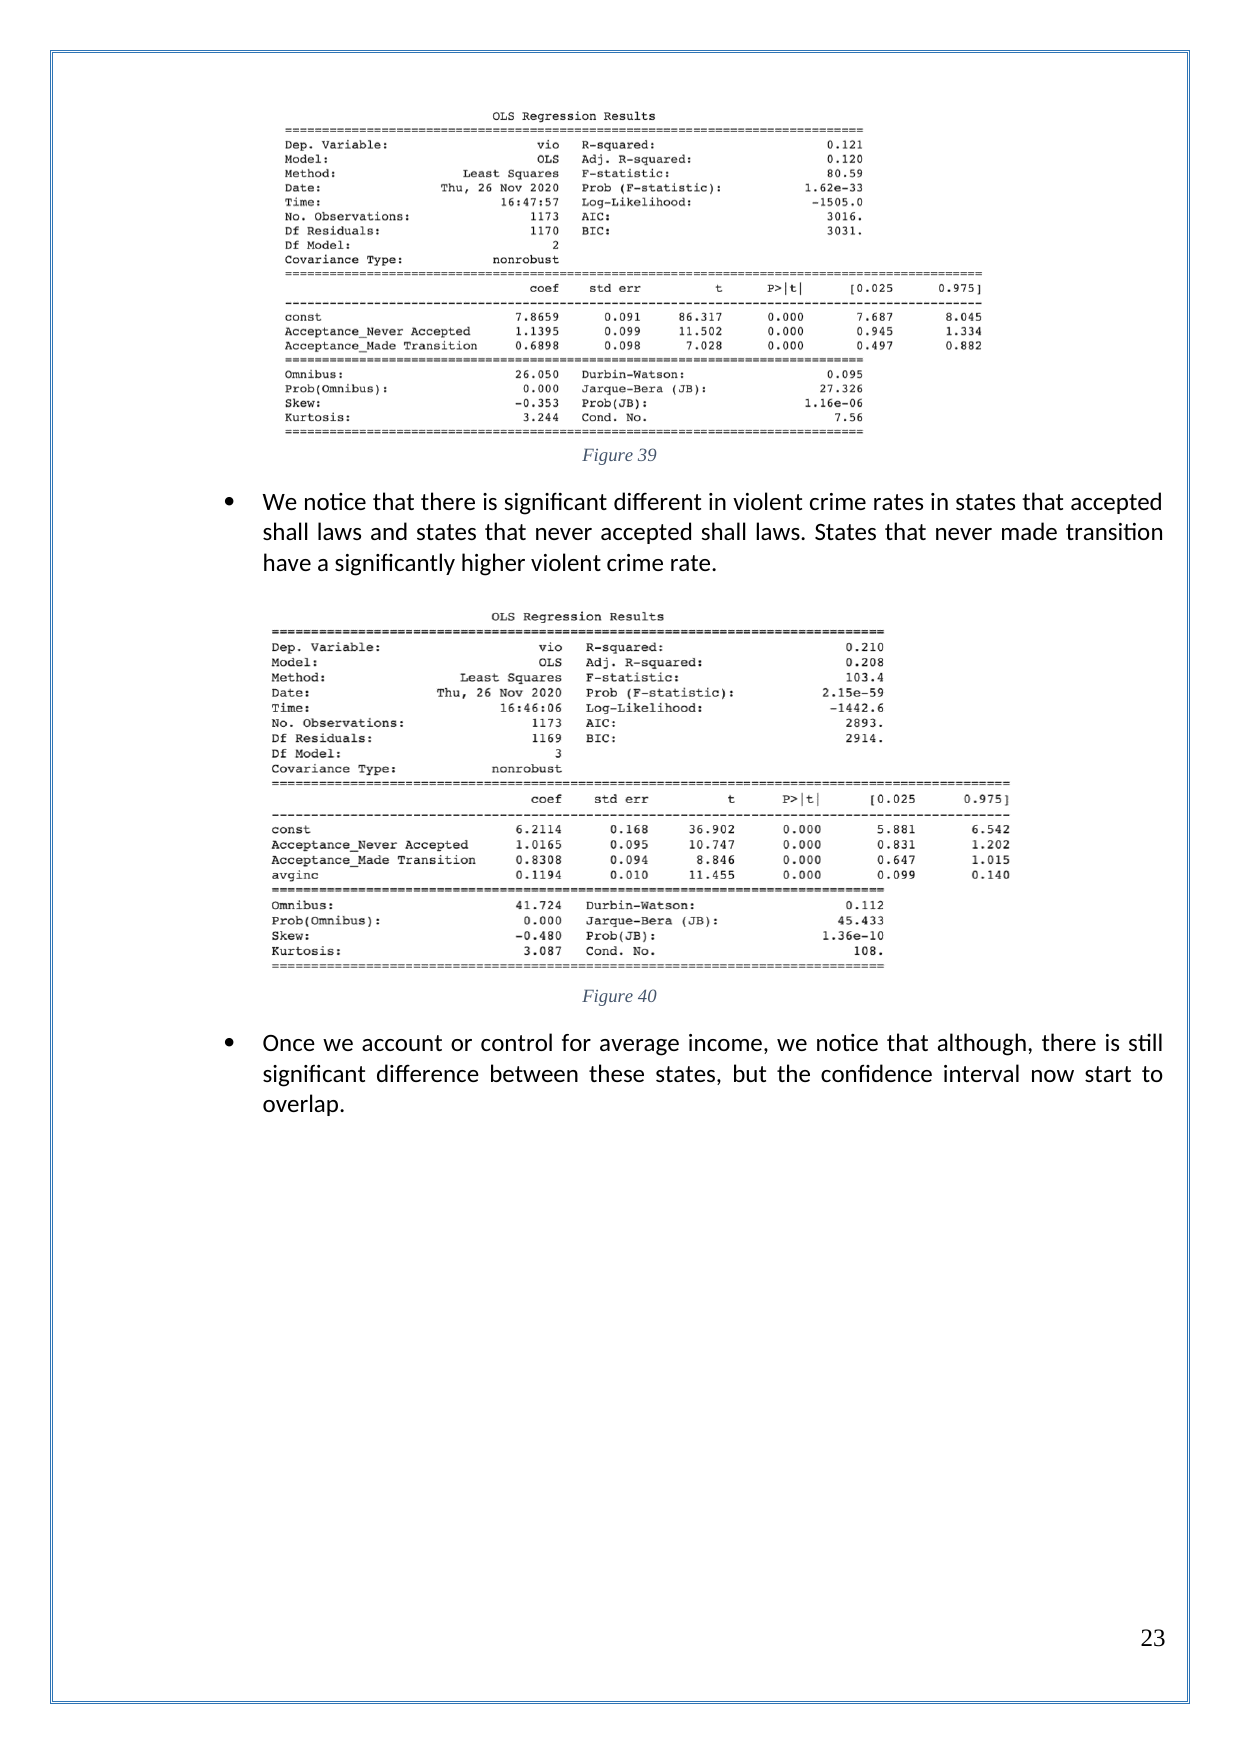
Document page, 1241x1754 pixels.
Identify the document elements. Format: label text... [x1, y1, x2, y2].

text Figure 39 [75, 443, 1165, 465]
list Once we account or control for average income, we notice that although, there is still significant difference between these states, but the confidence interval now start to overlap. [225, 1027, 1165, 1119]
text Figure 40 [75, 985, 1165, 1006]
picture [264, 605, 1051, 985]
list We notice that there is significant different in violent crime rates in states that accepted shall laws and states that never accepted shall laws. States that never made transition have a significantly higher violent crime rate. [225, 486, 1165, 577]
picture [281, 105, 1034, 444]
